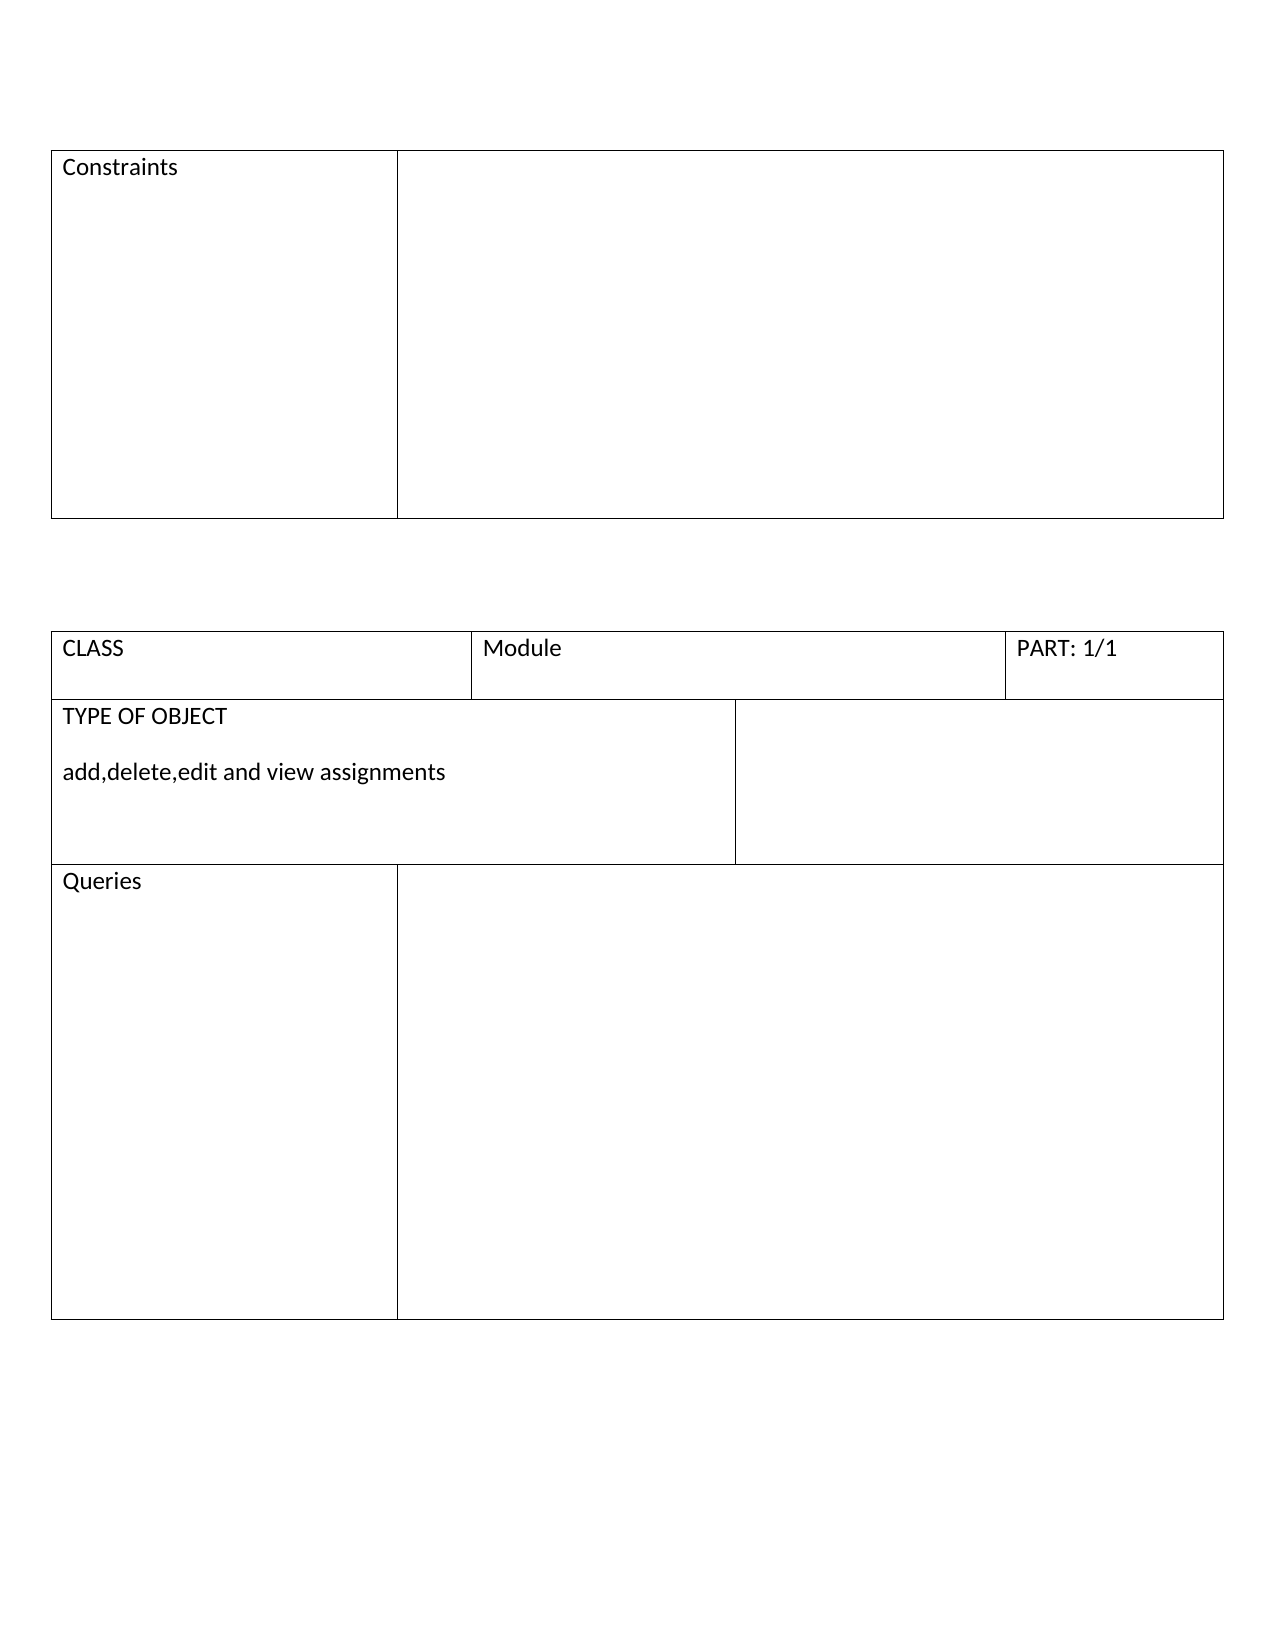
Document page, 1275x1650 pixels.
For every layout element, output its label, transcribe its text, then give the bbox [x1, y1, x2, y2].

table_header CLASS [52, 632, 471, 699]
table_cell Queries [52, 865, 397, 1319]
table_header Module [472, 632, 1005, 699]
table_cell [398, 865, 1223, 1319]
table_cell [736, 700, 1223, 864]
table_cell Constraints [52, 151, 397, 518]
table_cell [398, 151, 1223, 518]
table_header PART: 1/1 [1006, 632, 1223, 699]
table_cell TYPE OF OBJECT add,delete,edit and view assignments [52, 700, 735, 864]
